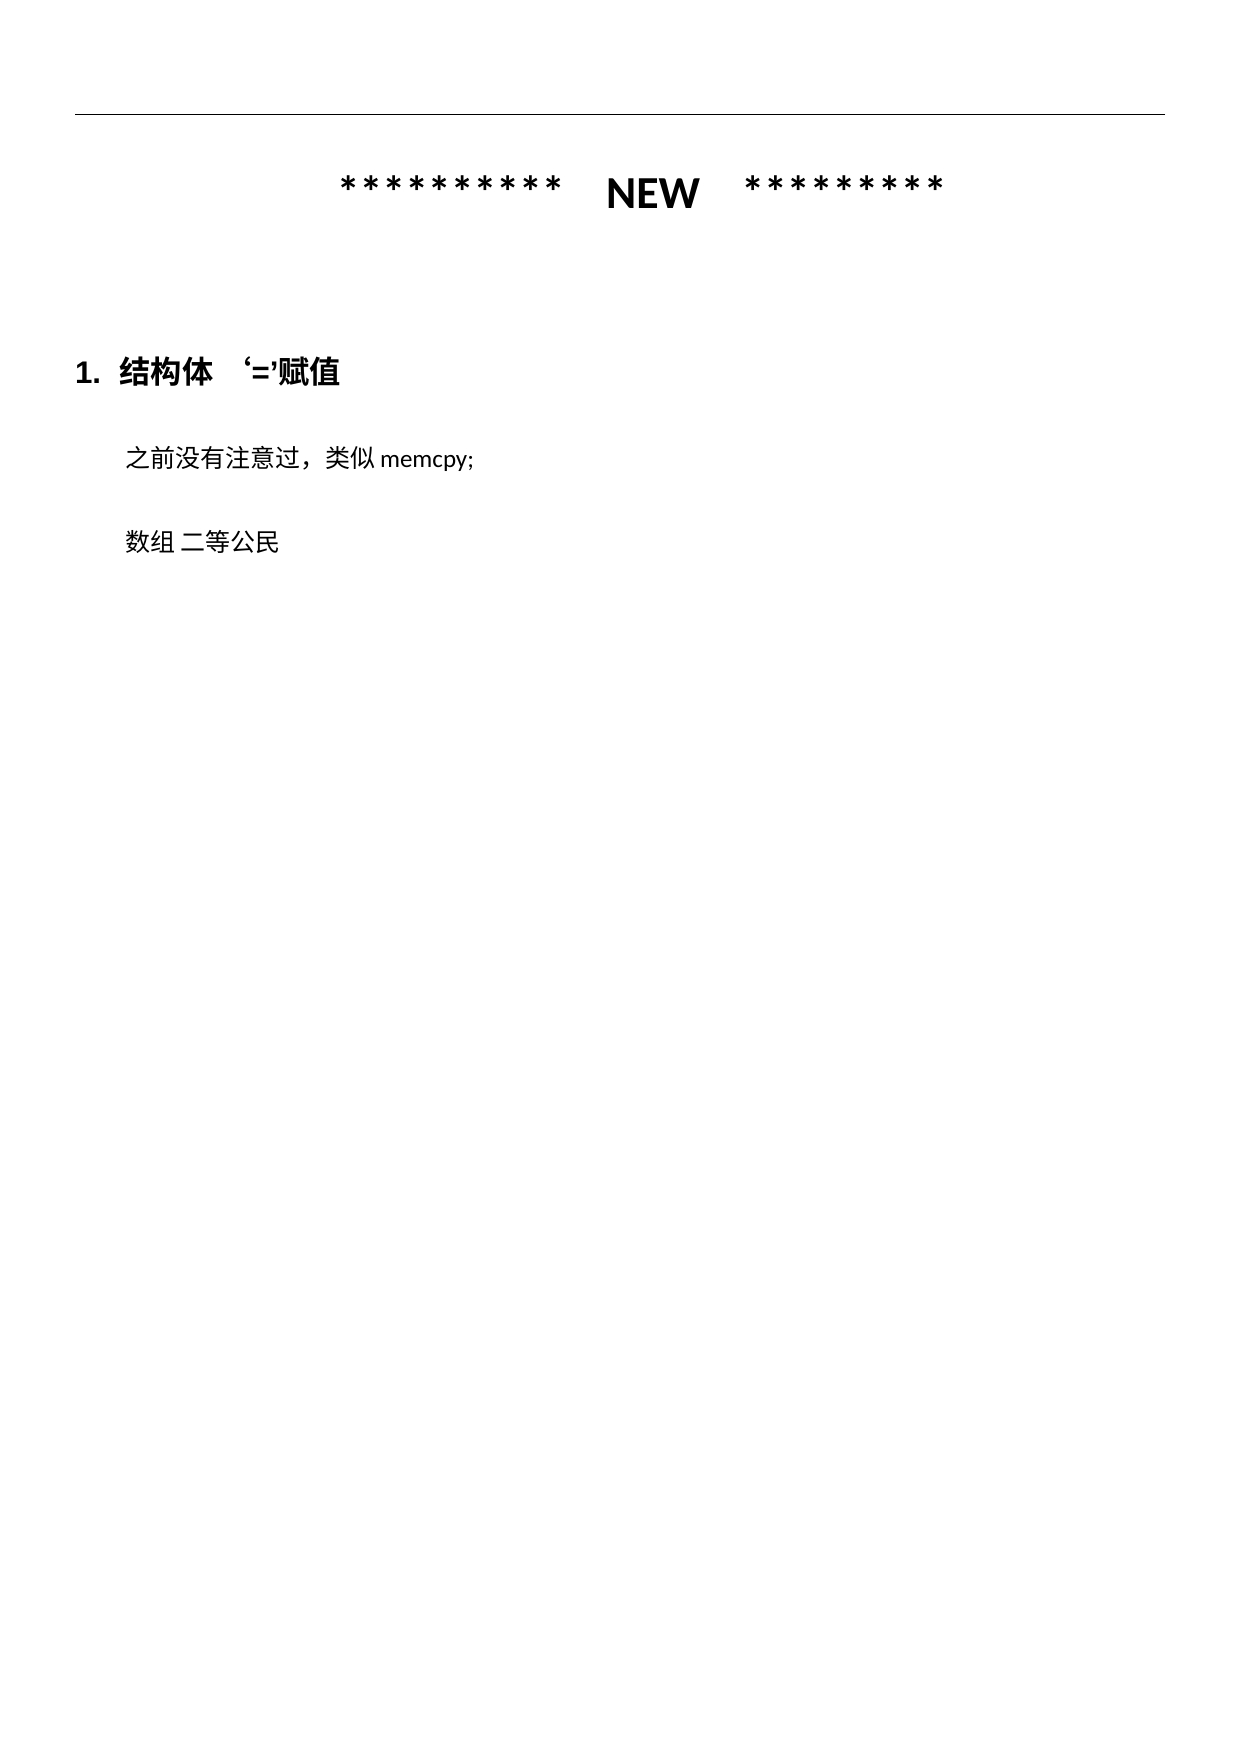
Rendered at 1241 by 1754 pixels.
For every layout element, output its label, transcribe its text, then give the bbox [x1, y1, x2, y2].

text 数组 二等公民 [75, 508, 1165, 573]
text 之前没有注意过，类似memcpy; [75, 424, 1165, 489]
subtitle 结构体 ‘=’赋值 [75, 337, 1165, 402]
subtitle ********** NEW ********* [75, 159, 1165, 224]
